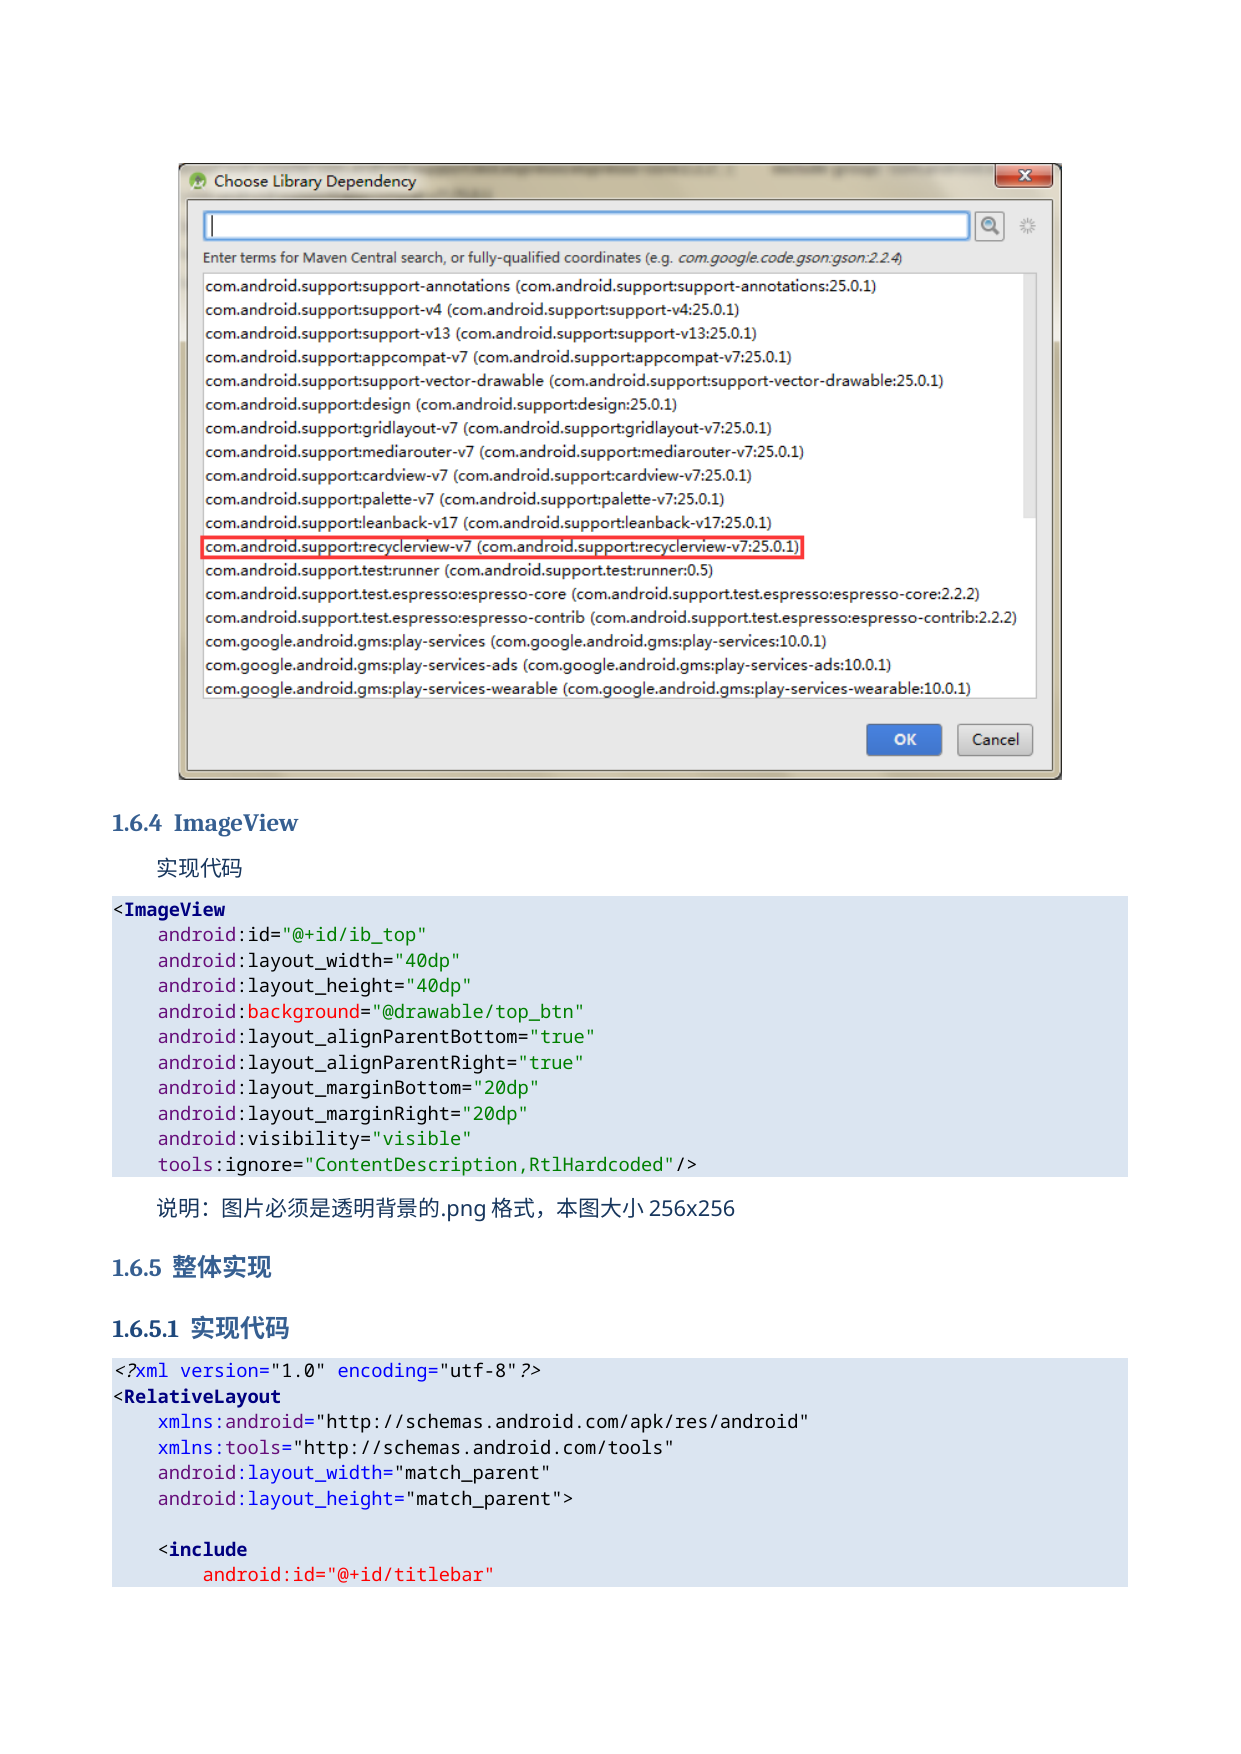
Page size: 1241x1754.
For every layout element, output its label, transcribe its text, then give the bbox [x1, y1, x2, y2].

subtitle 整体实现 [112, 1248, 1128, 1284]
picture [178, 163, 1062, 780]
subtitle 实现代码 [112, 1309, 1128, 1345]
text <ImageView android:id="@+id/ib_top" android:layout_width="40dp" android:layout_height="40dp" android:background="@drawable/top_btn" android:layout_alignParentBottom="true" android:layout_alignParentRight="true" android:layout_marginBottom="20dp" android:layout_marginRight="20dp" android:visibility="visible" tools:ignore="ContentDescription,RtlHardcoded"/> [112, 896, 1128, 1177]
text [112, 1358, 1128, 1587]
text 说明：图片必须是透明背景的.png格式，本图大小256x256 [135, 1189, 1128, 1223]
text 实现代码 [135, 850, 1128, 883]
subtitle ImageView [112, 809, 1128, 838]
